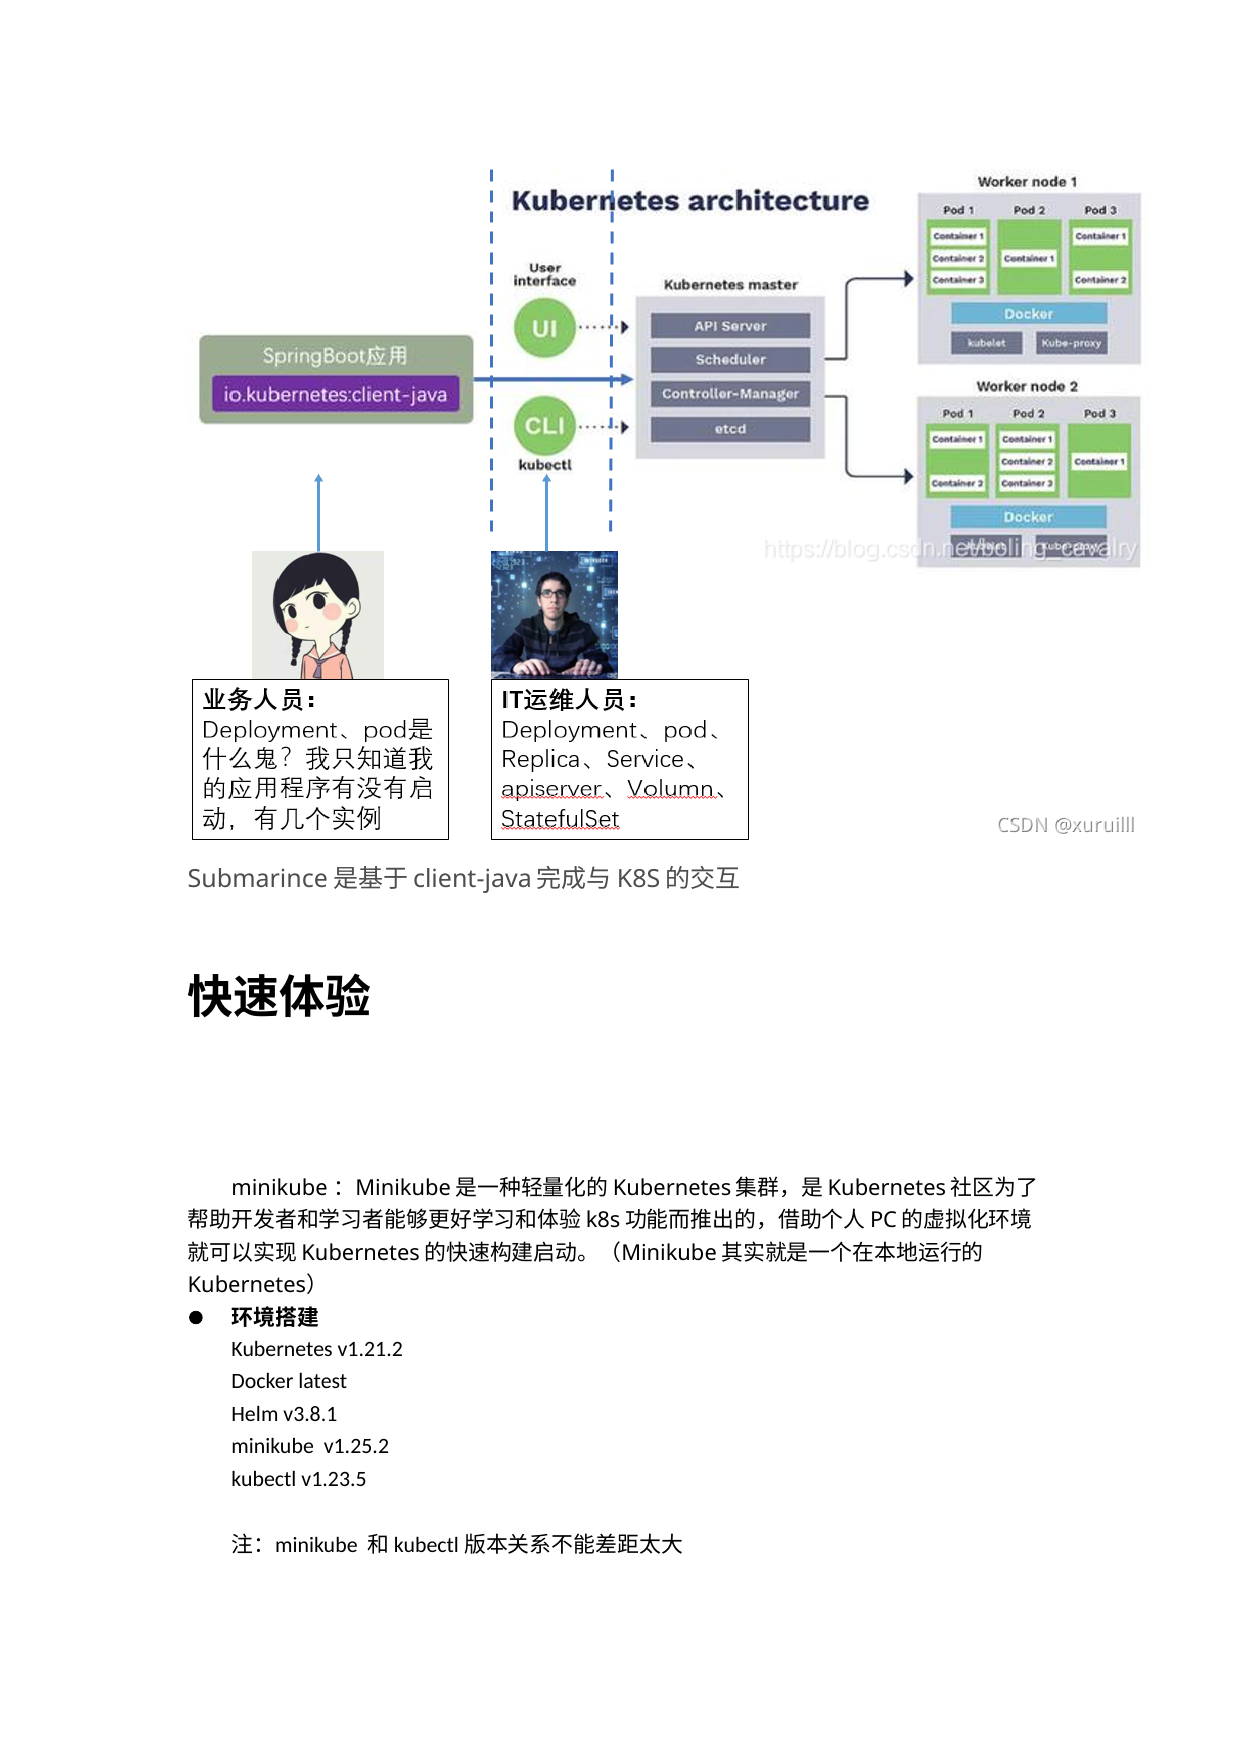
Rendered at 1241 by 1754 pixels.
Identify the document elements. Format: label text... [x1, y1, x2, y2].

list Helm v3.8.1 [187, 1397, 1053, 1429]
list 注：minikube 和kubectl 版本关系不能差距太大 [187, 1527, 1053, 1559]
list Kubernetes v1.21.2 [187, 1332, 1053, 1364]
picture [187, 165, 1150, 842]
text Submarince是基于client-java完成与K8S的交互 [187, 844, 1053, 909]
list minikube v1.25.2 [187, 1429, 1053, 1462]
text minikube ：Minikube是一种轻量化的Kubernetes集群，是Kubernetes社区为了帮助开发者和学习者能够更好学习和体验k8s功能而推出的，借助个人PC的虚拟化环境就可以实现Kubernetes的快速构建启动。（Minikube其实就是一个在本地运行的 Kubernetes） [187, 1169, 1053, 1299]
list kubectl v1.23.5 [187, 1462, 1053, 1494]
subtitle 快速体验 [187, 945, 1053, 1042]
list Docker latest [187, 1364, 1053, 1397]
list 环境搭建 [187, 1299, 1053, 1332]
